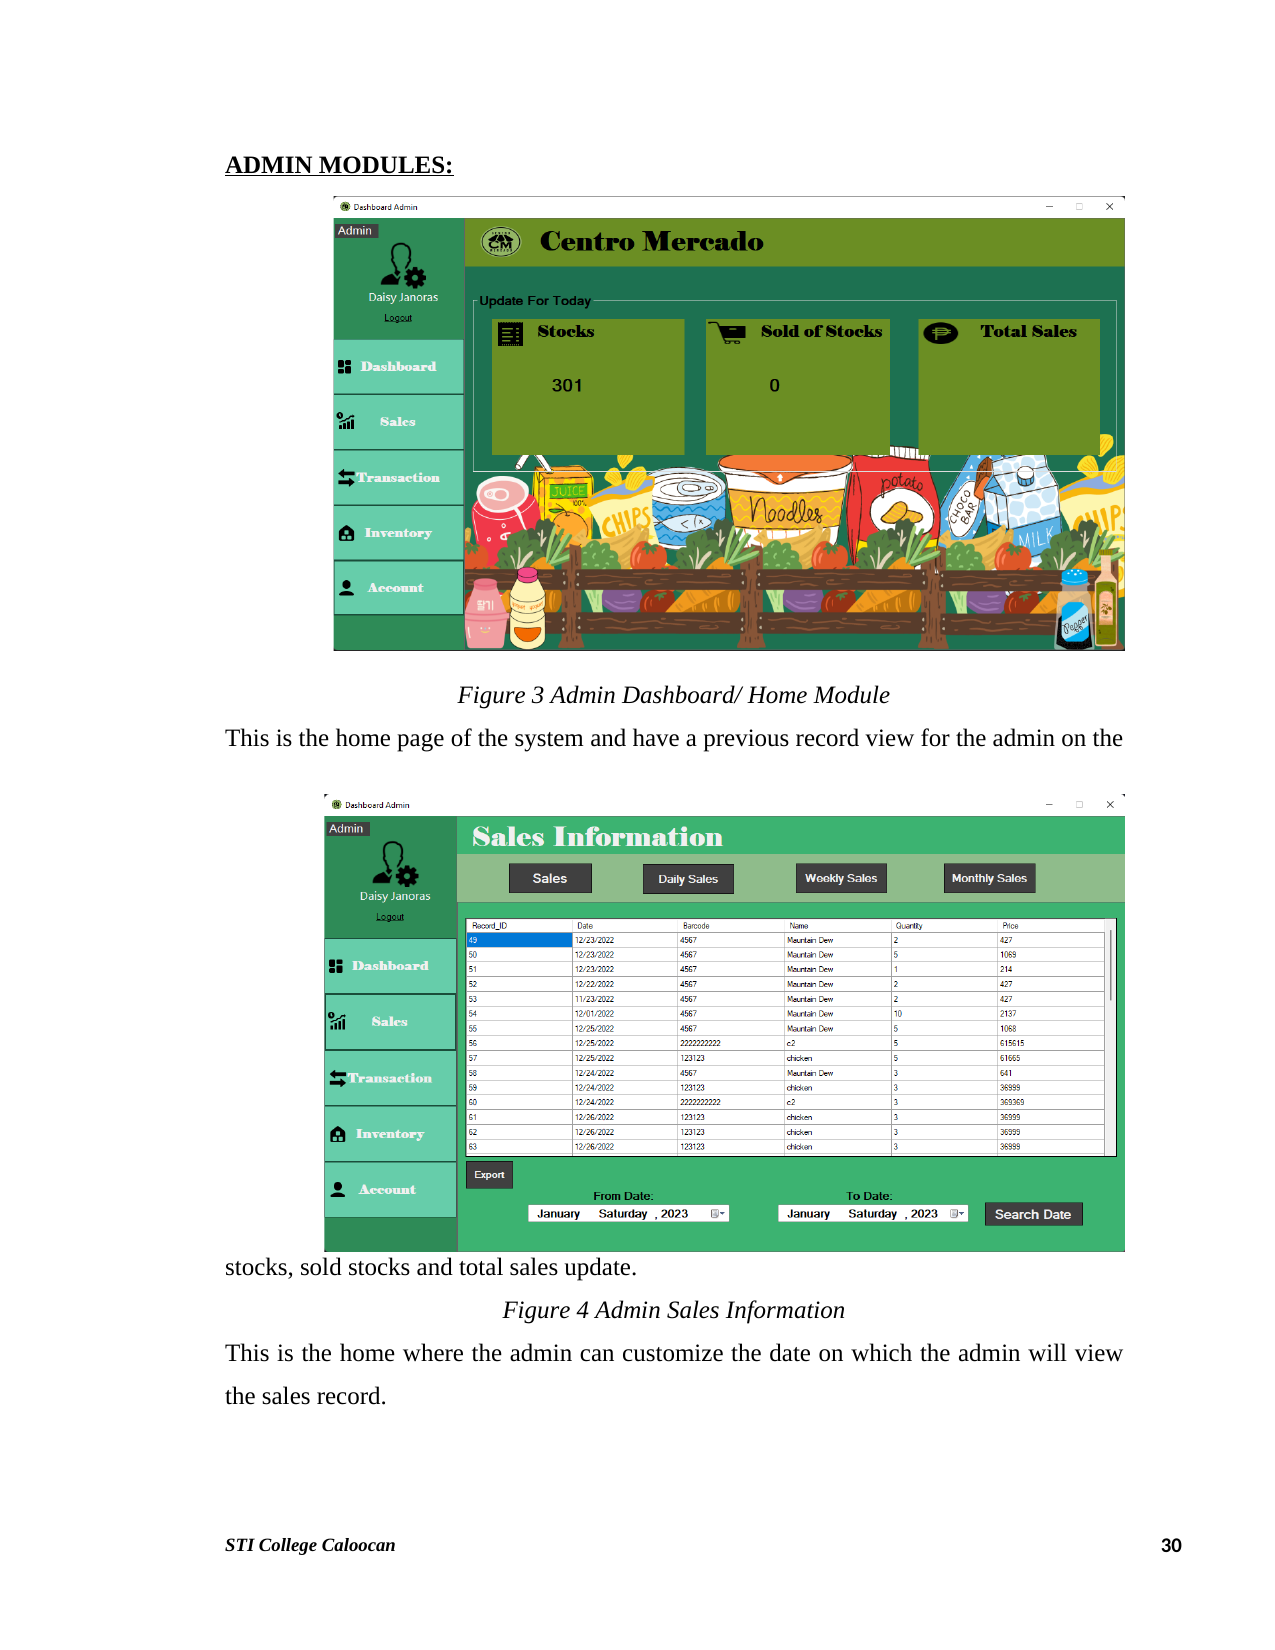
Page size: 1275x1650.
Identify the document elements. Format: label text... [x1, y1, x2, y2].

picture [324, 794, 1125, 1252]
text Figure 4 Admin Sales Information [225, 1295, 1125, 1323]
picture [333, 196, 1125, 651]
text This is the home where the admin can customize the date on which the admin will view the sales record. [225, 1338, 1125, 1410]
text ADMIN MODULES: [225, 150, 1125, 179]
